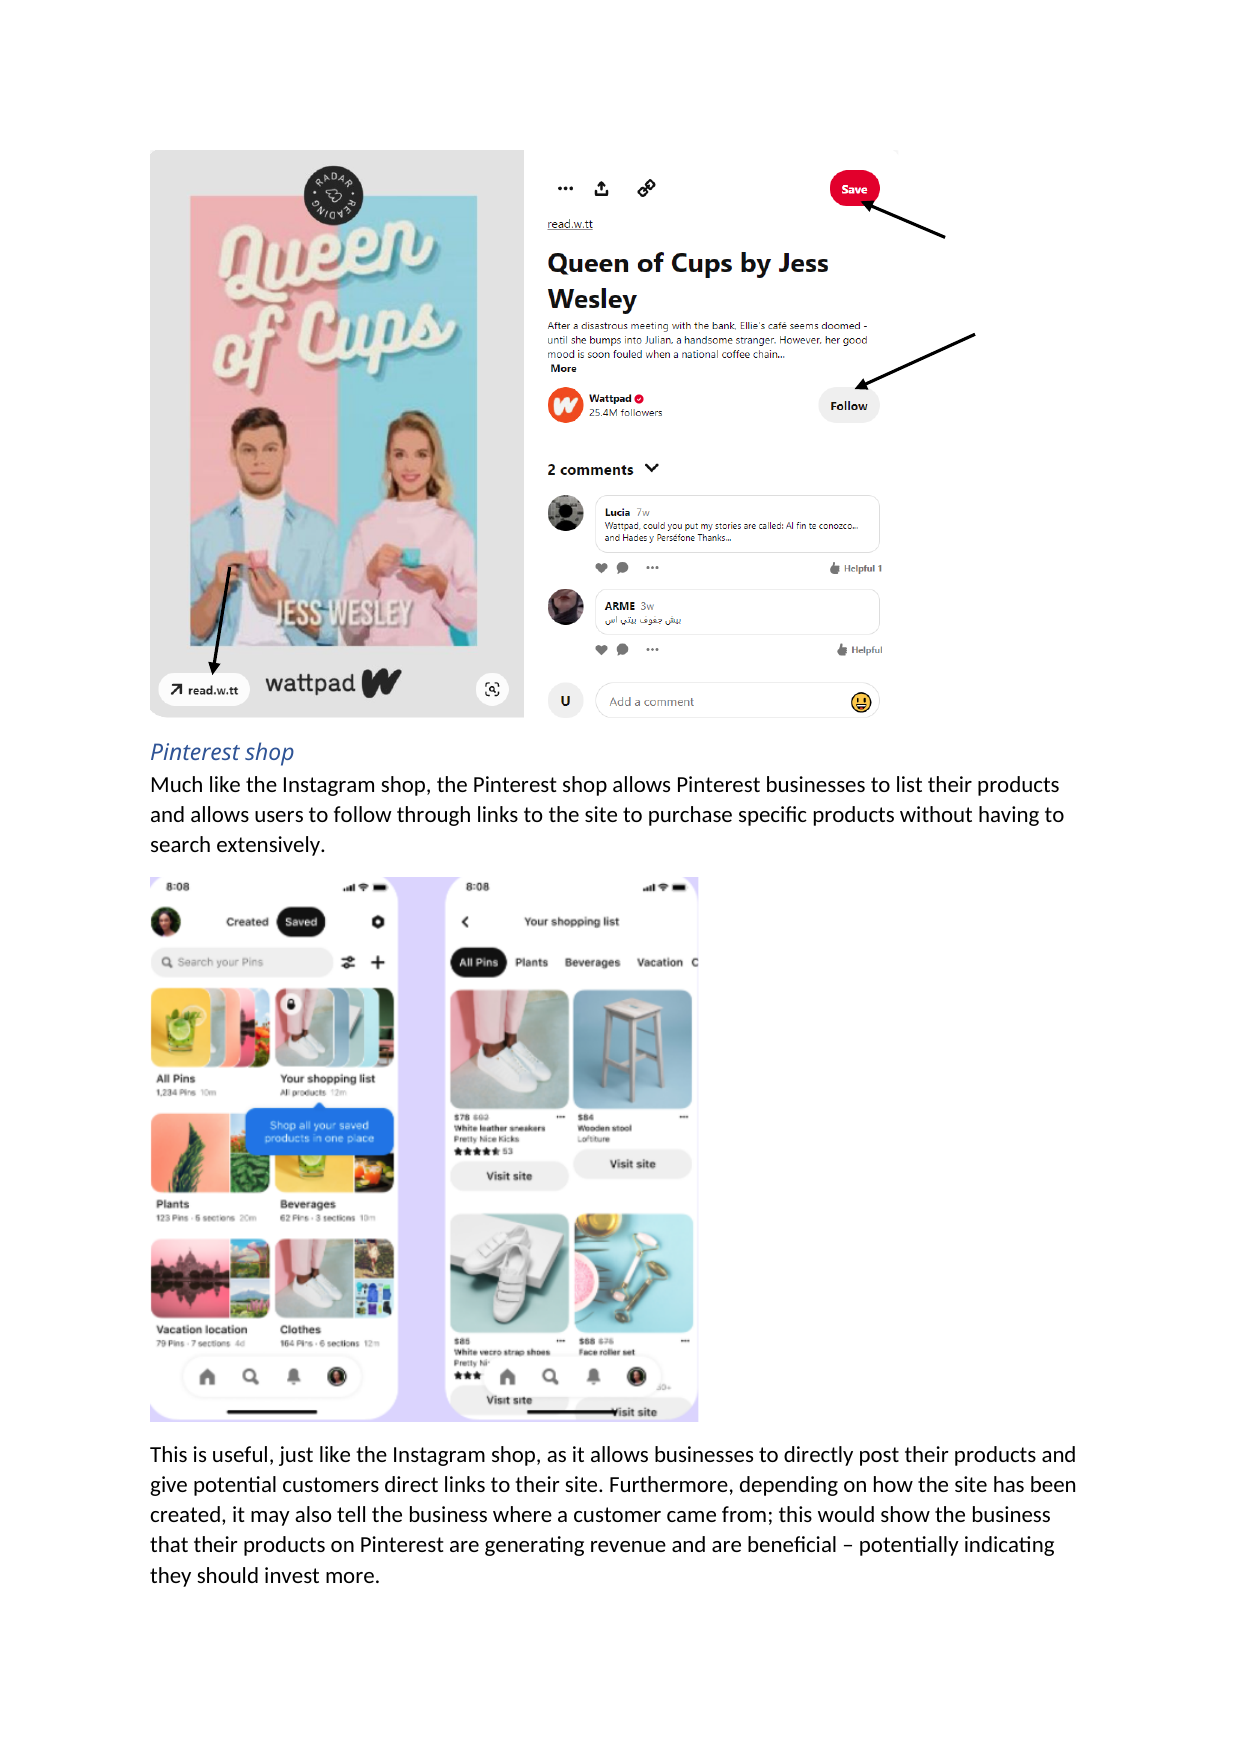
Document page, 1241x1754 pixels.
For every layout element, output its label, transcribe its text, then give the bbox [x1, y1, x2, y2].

subtitle Pinterest shop [150, 736, 1090, 768]
picture [150, 150, 899, 718]
text Much like the Instagram shop, the Pinterest shop allows Pinterest businesses to list their products and allows users to follow through links to the site to purchase specific products without having to search extensively. [150, 770, 1090, 858]
picture [150, 877, 699, 1422]
text This is useful, just like the Instagram shop, as it allows businesses to directly post their products and give potential customers direct links to their site. Furthermore, depending on how the site has been created, it may also tell the business where a customer came from; this would show the business that their products on Pinterest are generating revenue and are beneficial – potentially indicating they should invest more. [150, 1440, 1090, 1589]
